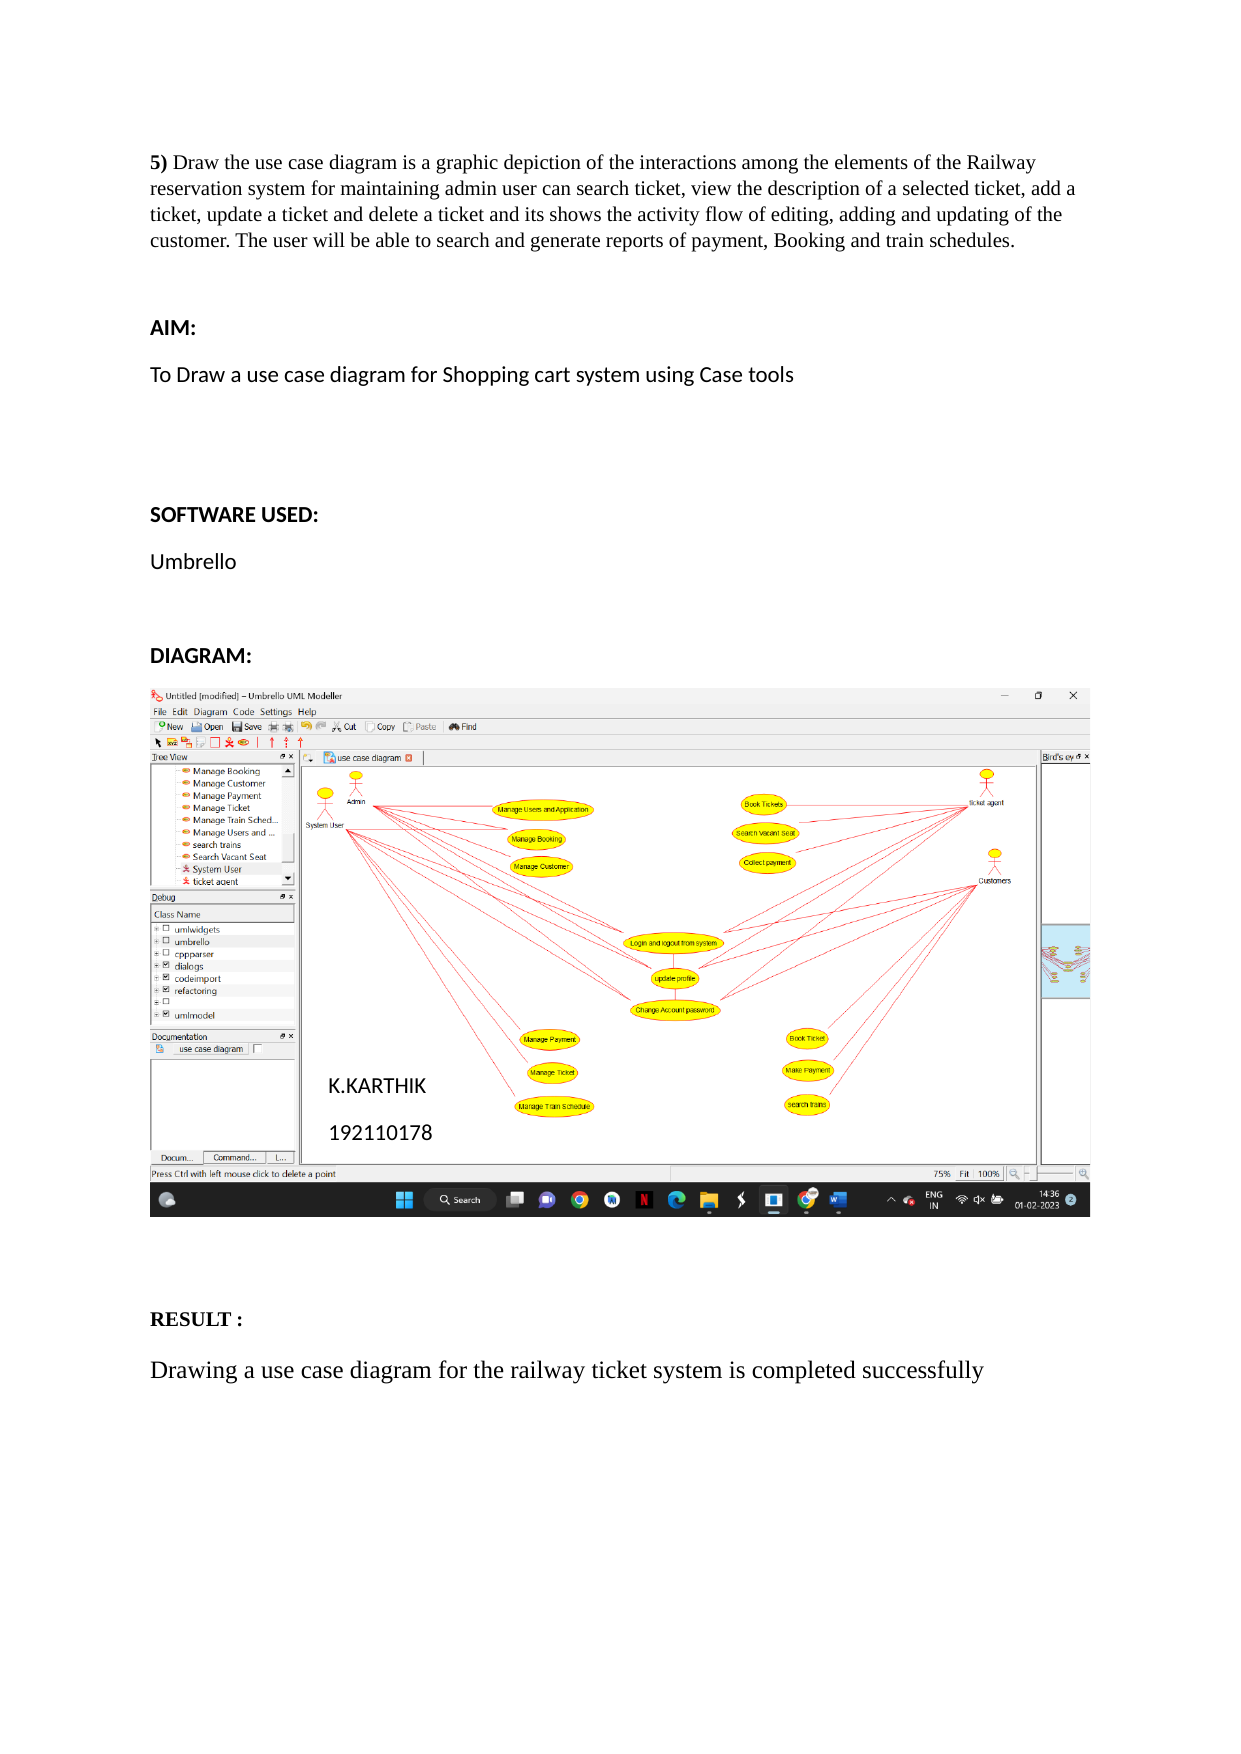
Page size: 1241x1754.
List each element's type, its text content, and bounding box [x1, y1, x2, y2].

text RESULT : [150, 1307, 1090, 1331]
text DIAGRAM: [150, 641, 1090, 669]
text AIM: [150, 313, 1090, 341]
text Umbrello [150, 547, 1090, 575]
picture [150, 688, 1091, 1217]
text 5) Draw the use case diagram is a graphic depiction of the interactions among the elements of the Railway reservation system for maintaining admin user can search ticket, view the description of a selected ticket, add a ticket, update a ticket and delete a ticket and its shows the activity flow of editing, adding and updating of the customer. The user will be able to search and generate reports of payment, Booking and train schedules. [150, 150, 1090, 252]
text To Draw a use case diagram for Shopping cart system using Case tools [150, 360, 1090, 388]
text Drawing a use case diagram for the railway ticket system is completed successfully [150, 1355, 1090, 1384]
text SOFTWARE USED: [150, 501, 1090, 528]
